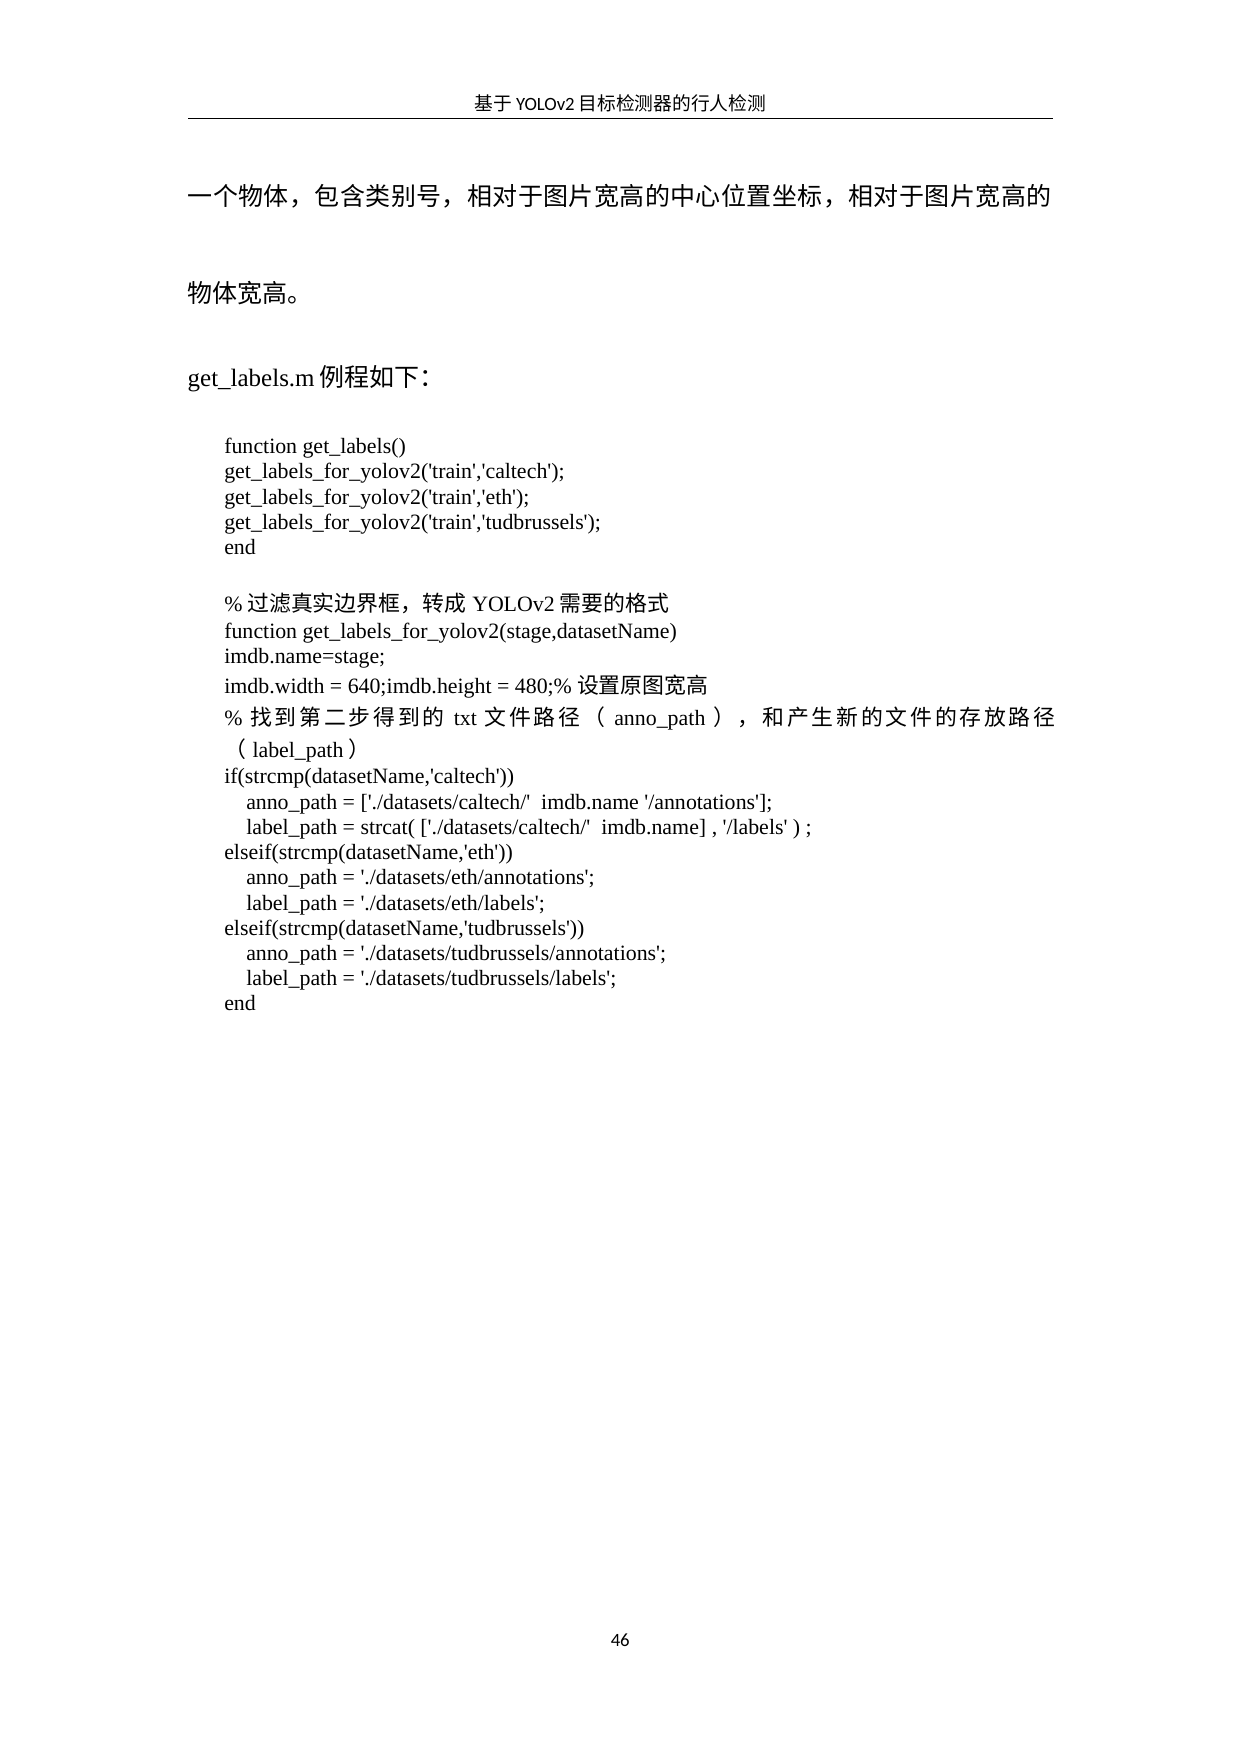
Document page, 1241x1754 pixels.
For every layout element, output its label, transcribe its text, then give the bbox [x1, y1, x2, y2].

text get_labels.m例程如下： [187, 343, 1053, 408]
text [187, 162, 1053, 324]
